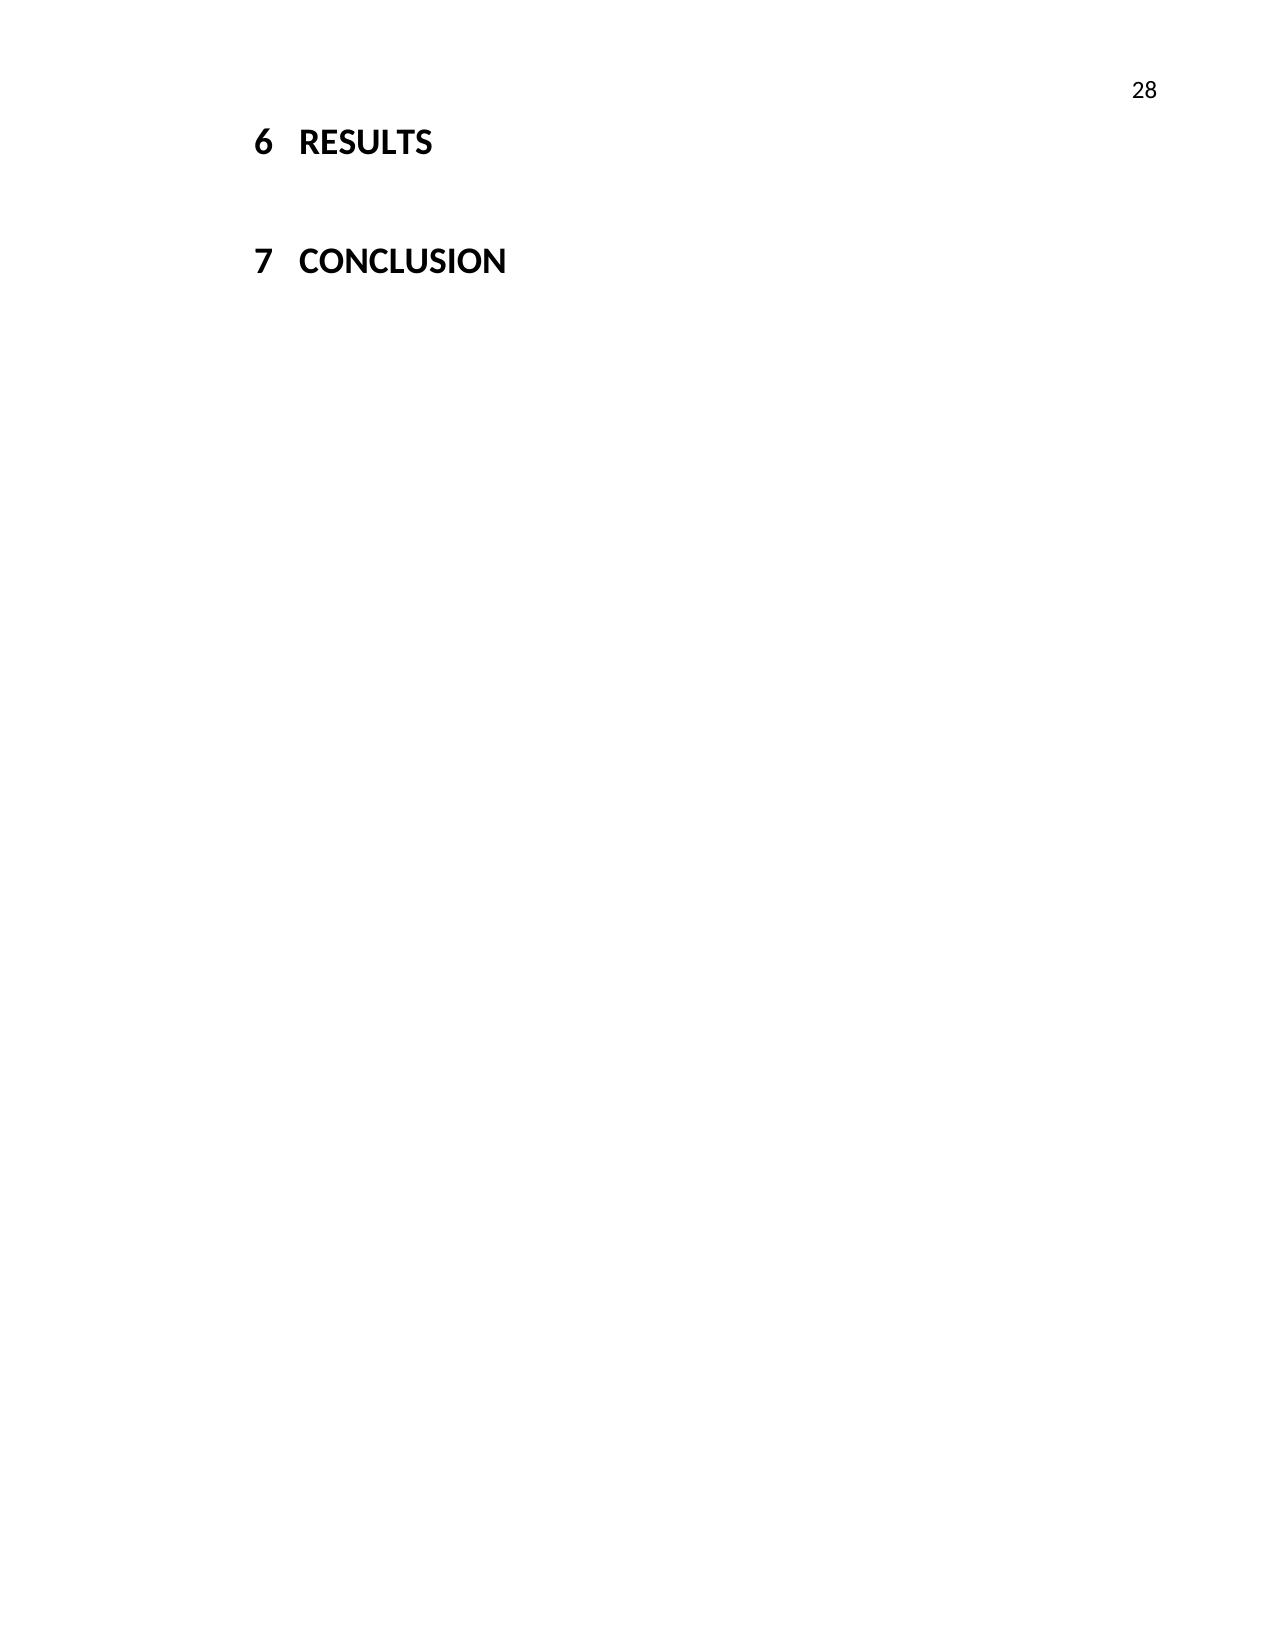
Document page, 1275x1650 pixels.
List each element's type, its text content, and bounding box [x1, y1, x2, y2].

subtitle Results [254, 118, 1157, 164]
subtitle Conclusion [254, 237, 1157, 283]
